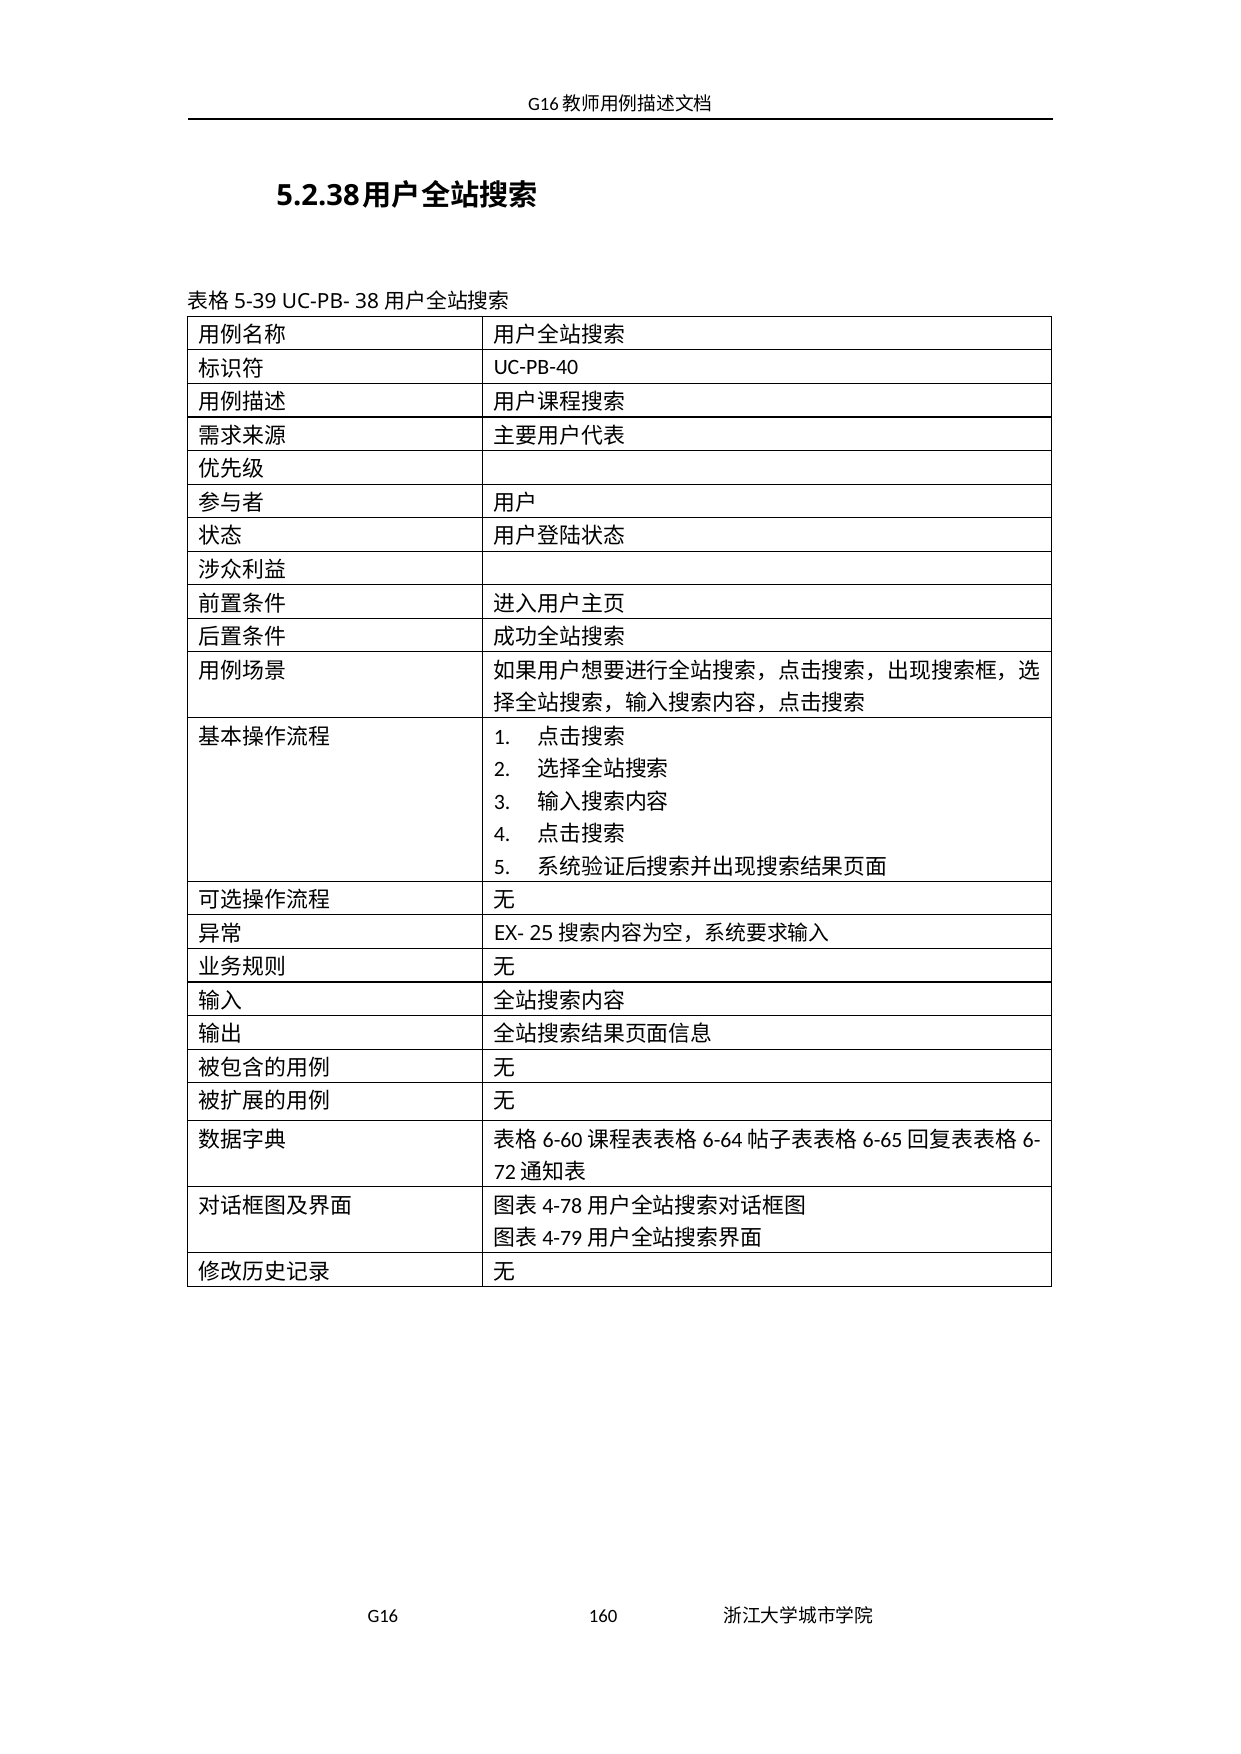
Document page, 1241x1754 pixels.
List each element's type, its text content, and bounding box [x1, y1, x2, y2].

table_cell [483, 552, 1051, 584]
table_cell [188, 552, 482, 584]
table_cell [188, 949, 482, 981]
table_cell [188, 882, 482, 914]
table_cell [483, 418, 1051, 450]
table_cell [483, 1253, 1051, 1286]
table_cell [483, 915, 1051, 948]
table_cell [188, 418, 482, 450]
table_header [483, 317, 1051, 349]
text 表格 5-39 UC-PB- 38 用户全站搜索 [187, 283, 1053, 316]
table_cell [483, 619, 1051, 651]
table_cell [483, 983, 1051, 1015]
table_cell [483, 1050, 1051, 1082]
subtitle 用户全站搜索 [276, 160, 1053, 225]
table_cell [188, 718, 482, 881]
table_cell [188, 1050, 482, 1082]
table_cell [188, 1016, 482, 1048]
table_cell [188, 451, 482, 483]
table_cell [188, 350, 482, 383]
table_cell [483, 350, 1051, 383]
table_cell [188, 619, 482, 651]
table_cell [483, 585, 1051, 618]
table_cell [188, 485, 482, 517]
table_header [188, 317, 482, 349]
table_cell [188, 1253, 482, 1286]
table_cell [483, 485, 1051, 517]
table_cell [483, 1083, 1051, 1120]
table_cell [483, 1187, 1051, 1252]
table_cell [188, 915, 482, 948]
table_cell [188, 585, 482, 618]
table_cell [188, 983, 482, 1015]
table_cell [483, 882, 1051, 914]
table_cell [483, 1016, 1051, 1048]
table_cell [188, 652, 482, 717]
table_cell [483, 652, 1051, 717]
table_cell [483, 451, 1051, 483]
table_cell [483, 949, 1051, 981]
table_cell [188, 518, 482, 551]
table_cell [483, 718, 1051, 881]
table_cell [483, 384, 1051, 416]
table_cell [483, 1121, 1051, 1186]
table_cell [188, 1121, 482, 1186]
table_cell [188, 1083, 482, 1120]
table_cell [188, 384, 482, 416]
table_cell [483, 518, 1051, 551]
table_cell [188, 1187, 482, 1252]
